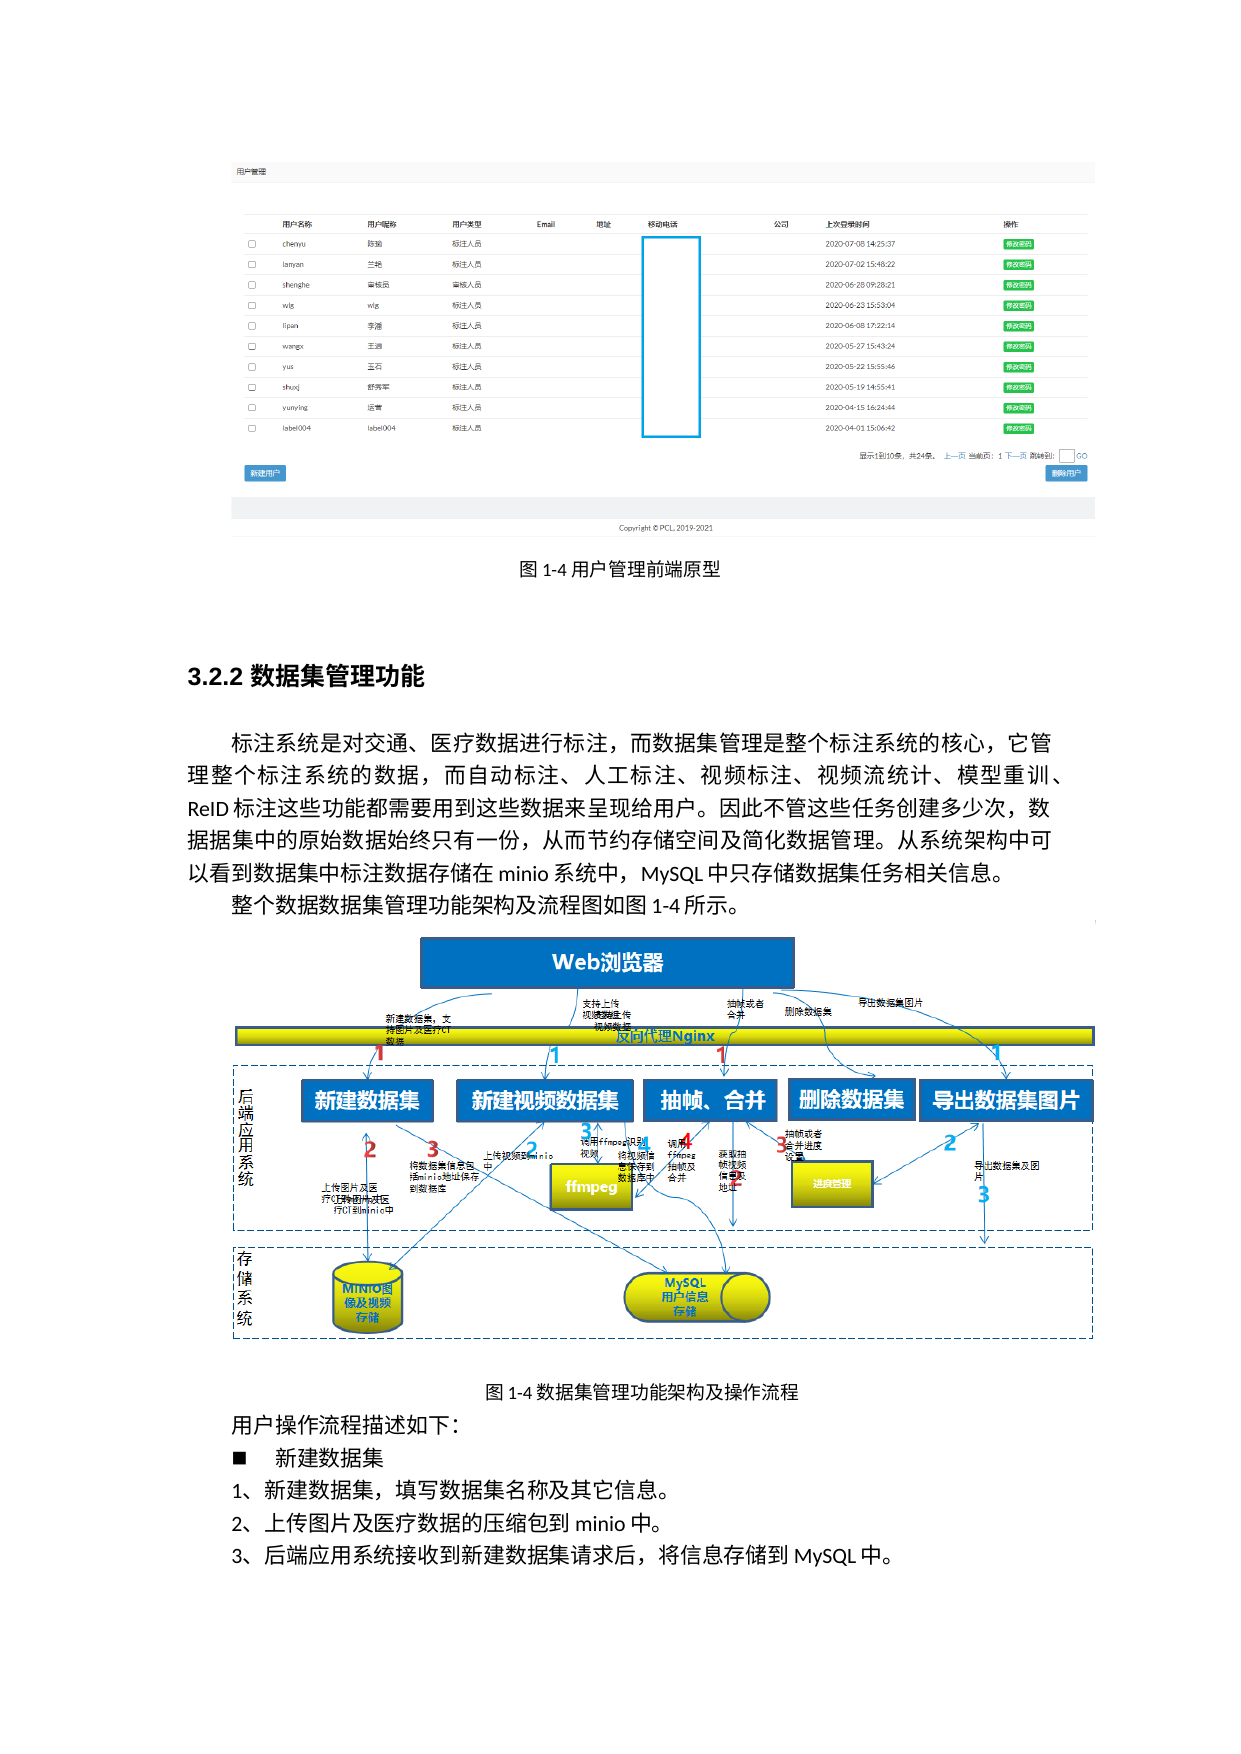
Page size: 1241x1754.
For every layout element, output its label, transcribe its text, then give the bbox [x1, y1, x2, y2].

list 后端应用系统接收到新建数据集请求后，将信息存储到MySQL中。 [187, 1538, 1053, 1570]
text 标注系统是对交通、医疗数据进行标注，而数据集管理是整个标注系统的核心，它管理整个标注系统的数据，而自动标注、人工标注、视频标注、视频流统计、模型重训、ReID标注这些功能都需要用到这些数据来呈现给用户。因此不管这些任务创建多少次，数据据集中的原始数据始终只有一份，从而节约存储空间及简化数据管理。从系统架构中可以看到数据集中标注数据存储在minio系统中，MySQL中只存储数据集任务相关信息。 [187, 725, 1053, 888]
list 上传图片及医疗数据的压缩包到minio中。 [187, 1505, 1053, 1538]
list 新建数据集 [231, 1440, 1053, 1473]
subtitle 3.2.2 数据集管理功能 [187, 642, 1053, 707]
text 图1-4 数据集管理功能架构及操作流程 [187, 1375, 1053, 1408]
text 整个数据数据集管理功能架构及流程图如图1-4所示。 [187, 888, 1053, 920]
picture [231, 162, 1095, 537]
list 新建数据集，填写数据集名称及其它信息。 [187, 1473, 1053, 1505]
picture [231, 920, 1096, 1346]
text 图1-4 用户管理前端原型 [187, 552, 1053, 584]
text 用户操作流程描述如下： [187, 1408, 1053, 1440]
